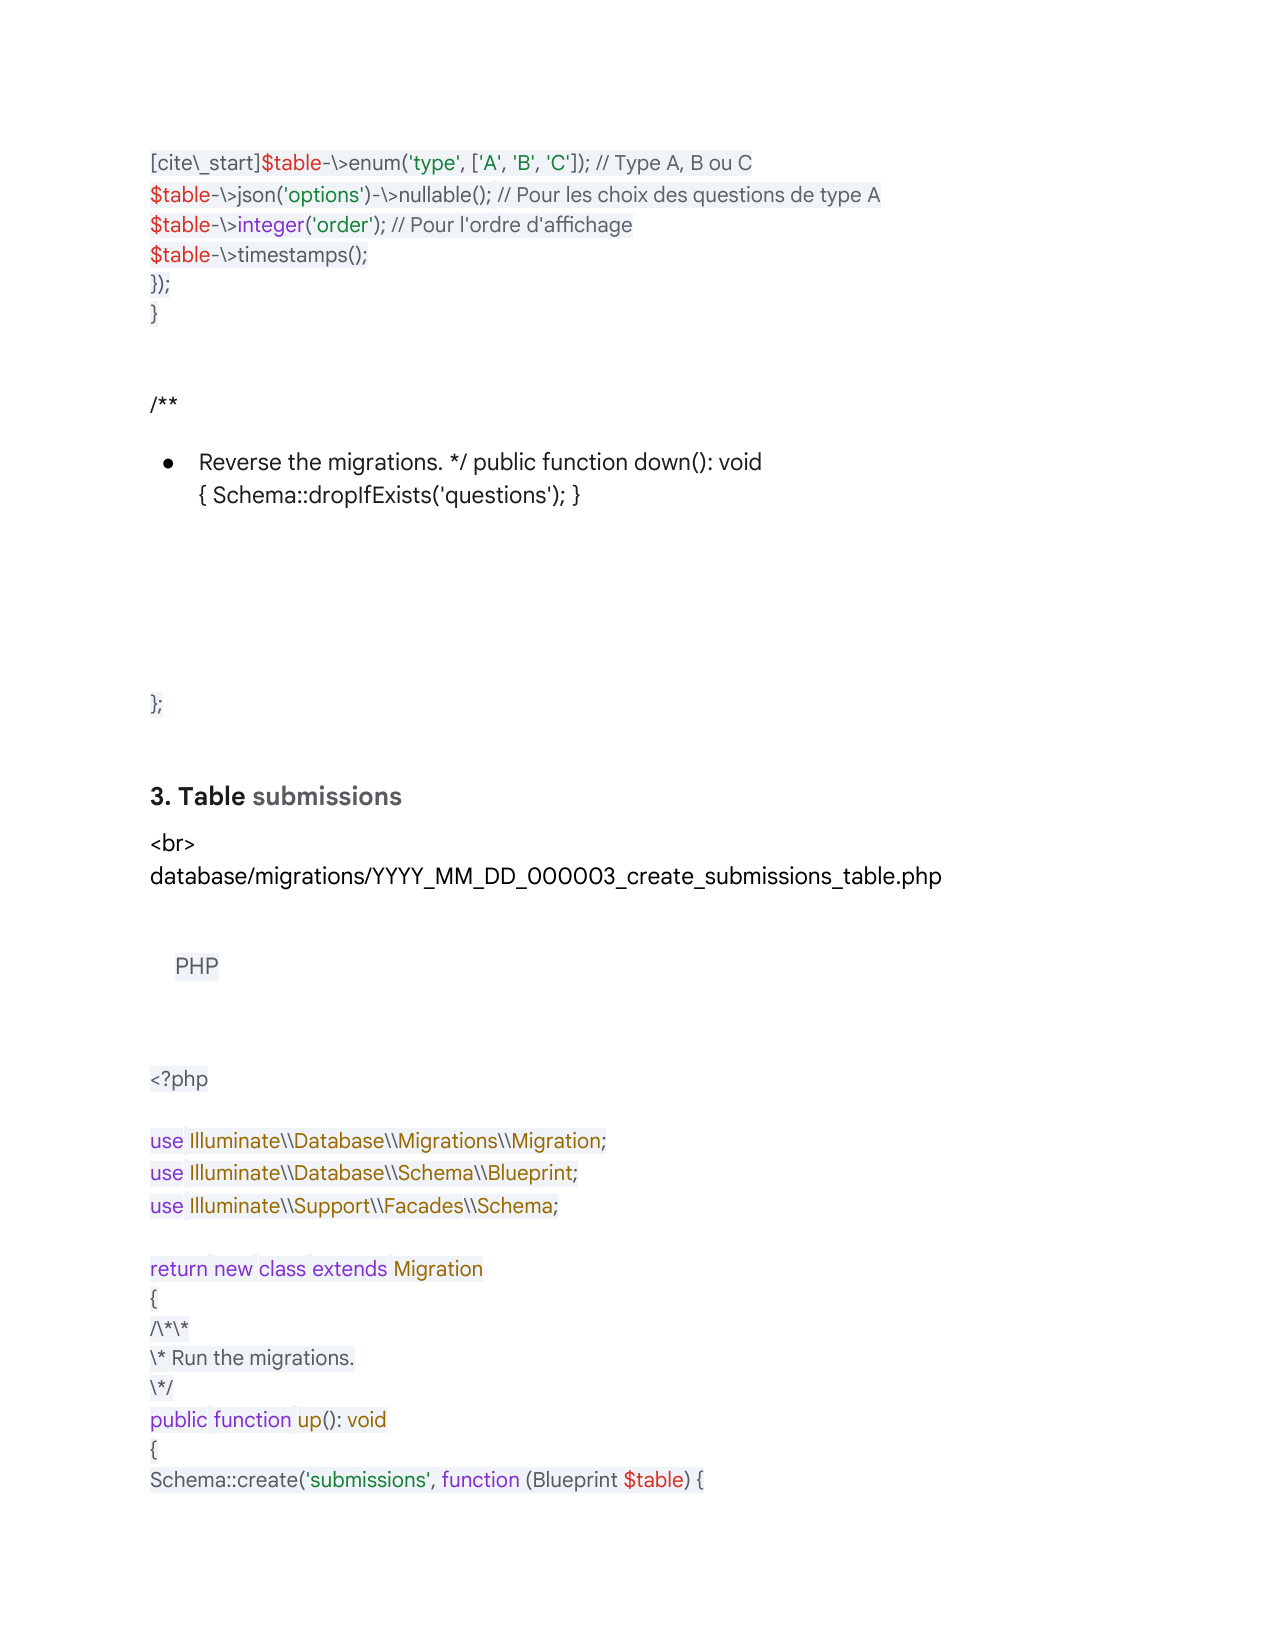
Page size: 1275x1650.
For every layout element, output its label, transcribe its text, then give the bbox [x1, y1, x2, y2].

text /** [150, 391, 1125, 419]
list Reverse the migrations. */ public function down(): void { Schema::dropIfExists('questions'); } [161, 448, 1125, 510]
text }; [150, 662, 1125, 777]
text PHP [175, 952, 1112, 981]
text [150, 1066, 1125, 1493]
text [150, 150, 1125, 387]
subtitle 3. Table submissions [150, 781, 1125, 812]
text database/migrations/YYYY_MM_DD_000003_create_submissions_table.php [150, 862, 1125, 891]
text <br> [150, 829, 1125, 858]
